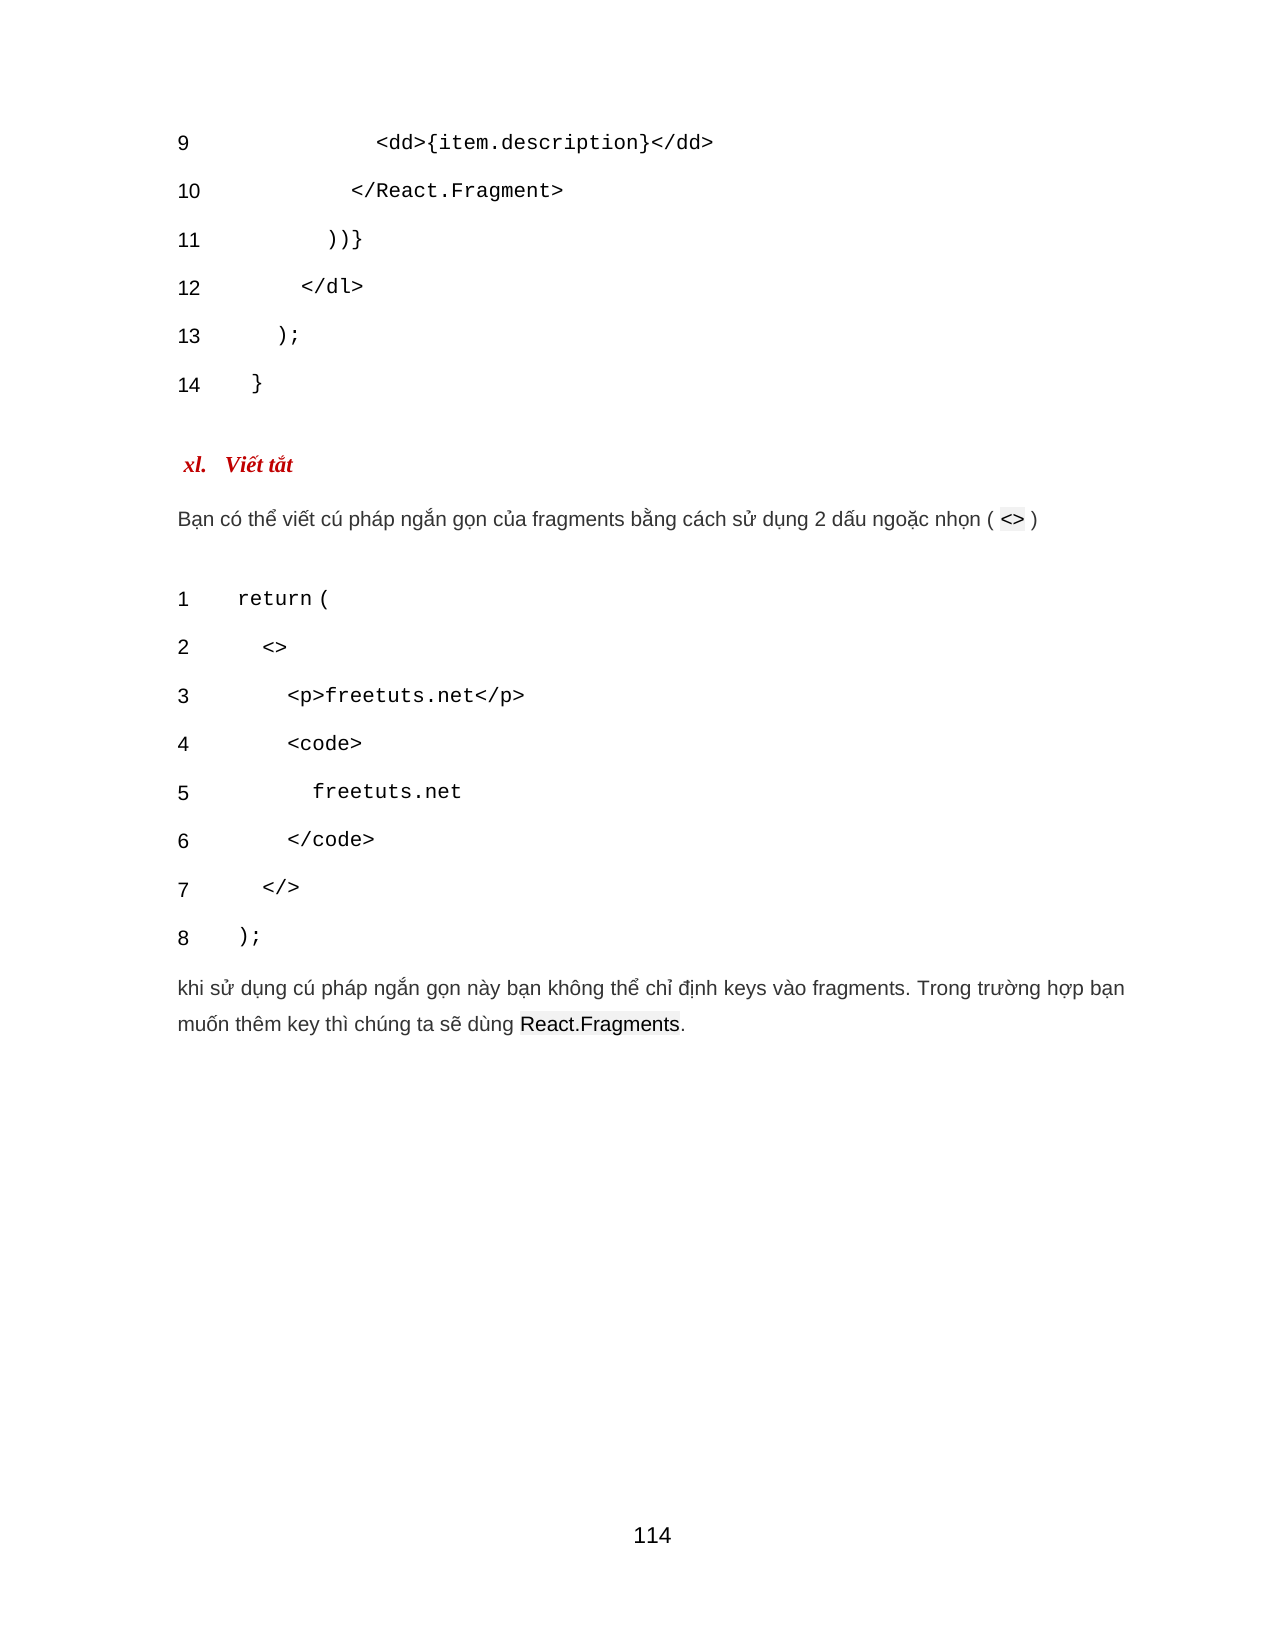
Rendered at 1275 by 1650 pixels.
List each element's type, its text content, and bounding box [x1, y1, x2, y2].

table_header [251, 118, 1260, 422]
subtitle Viết tắt [207, 452, 1127, 478]
text Bạn có thể viết cú pháp ngắn gọn của fragments bằng cách sử dụng 2 dấu ngoặc nhọn ( <> ) [177, 507, 1000, 531]
table_header return ( <> <p>freetuts.net</p> <code> freetuts.net </code> </> ); [237, 574, 1260, 975]
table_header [177, 118, 251, 422]
table_header 1 2 3 4 5 6 7 8 [177, 574, 237, 975]
text khi sử dụng cú pháp ngắn gọn này bạn không thể chỉ định keys vào fragments. Trong trường hợp bạn muốn thêm key thì chúng ta sẽ dùng React.Fragments. [177, 975, 1127, 1035]
